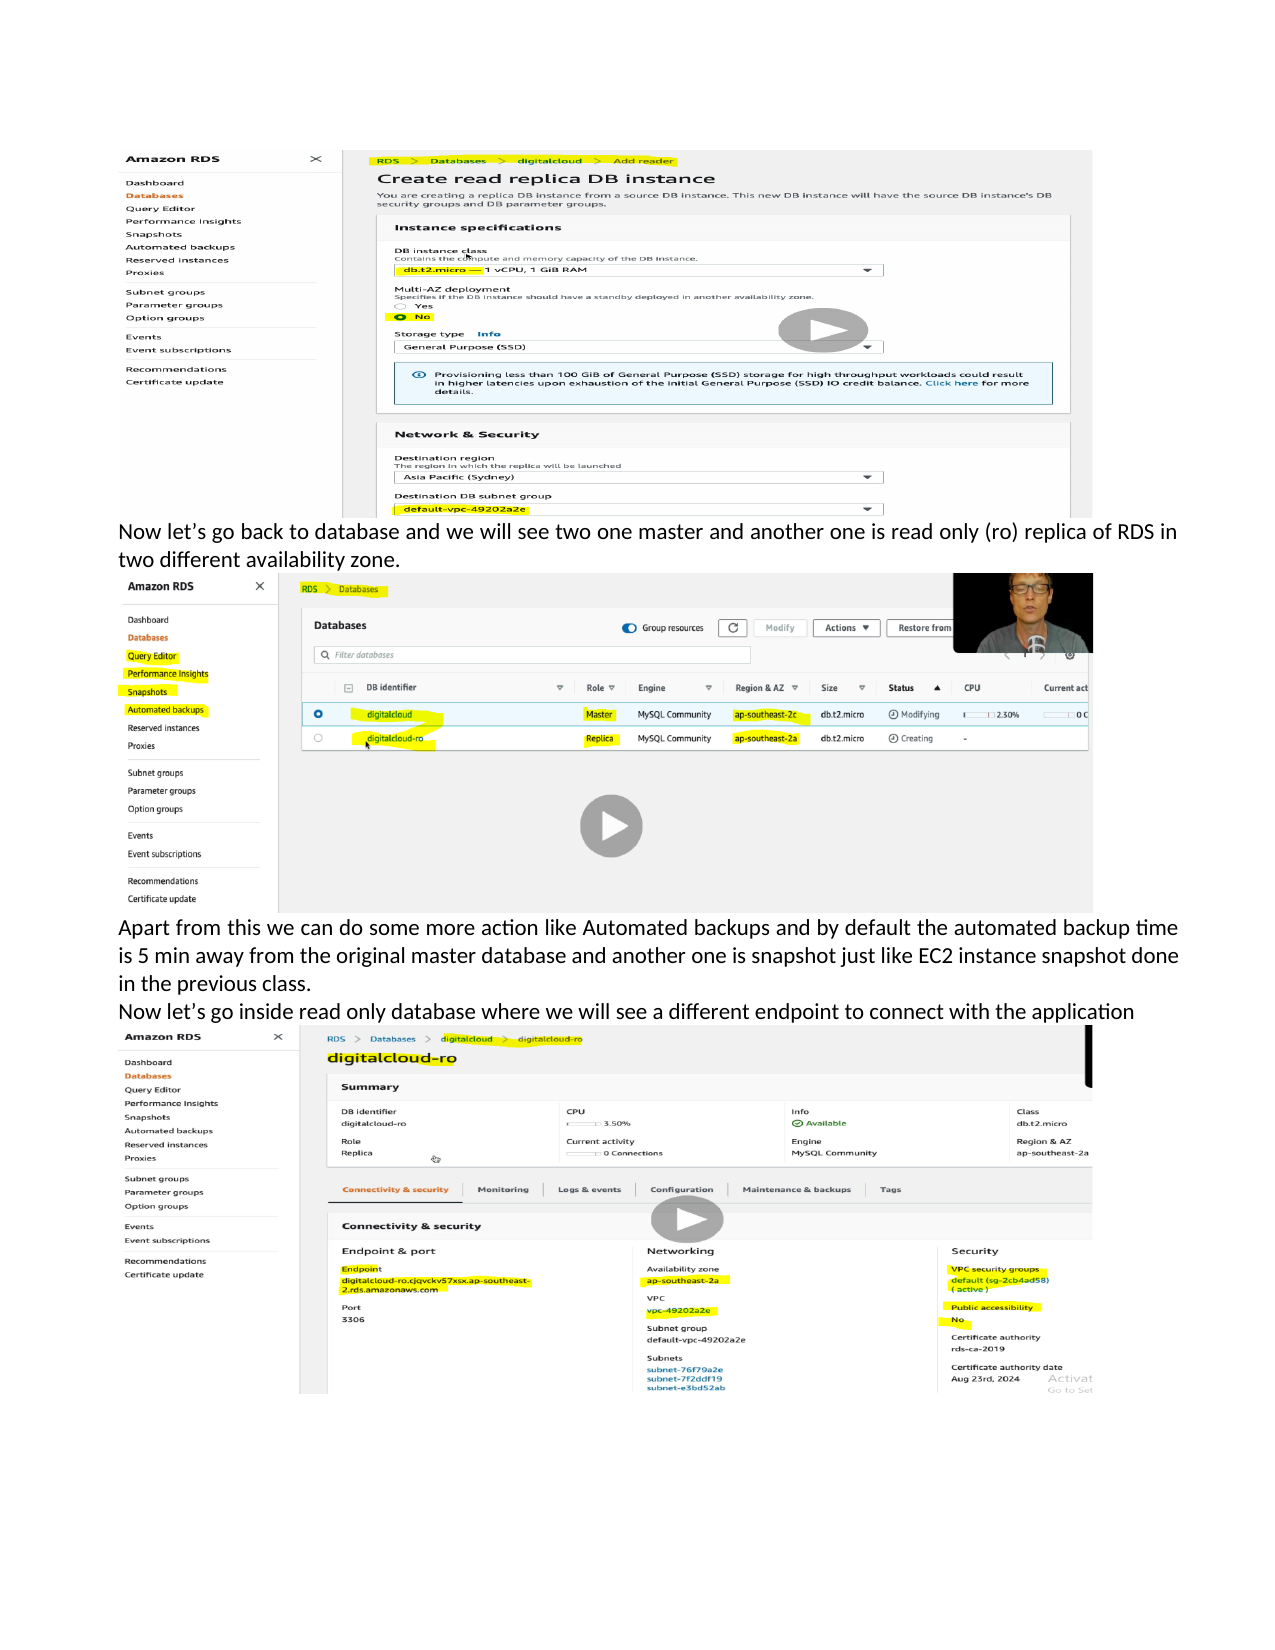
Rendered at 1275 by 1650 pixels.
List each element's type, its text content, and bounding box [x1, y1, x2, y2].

text Now let’s go inside read only database where we will see a different endpoint to connect with the application [118, 997, 1181, 1025]
picture [118, 573, 1094, 913]
picture [118, 150, 1093, 518]
text Apart from this we can do some more action like Automated backups and by default the automated backup time is 5 min away from the original master database and another one is snapshot just like EC2 instance snapshot done in the previous class. [118, 913, 1181, 997]
text Now let’s go back to database and we will see two one master and another one is read only (ro) replica of RDS in two different availability zone. [118, 517, 1181, 573]
picture [118, 1025, 1093, 1394]
